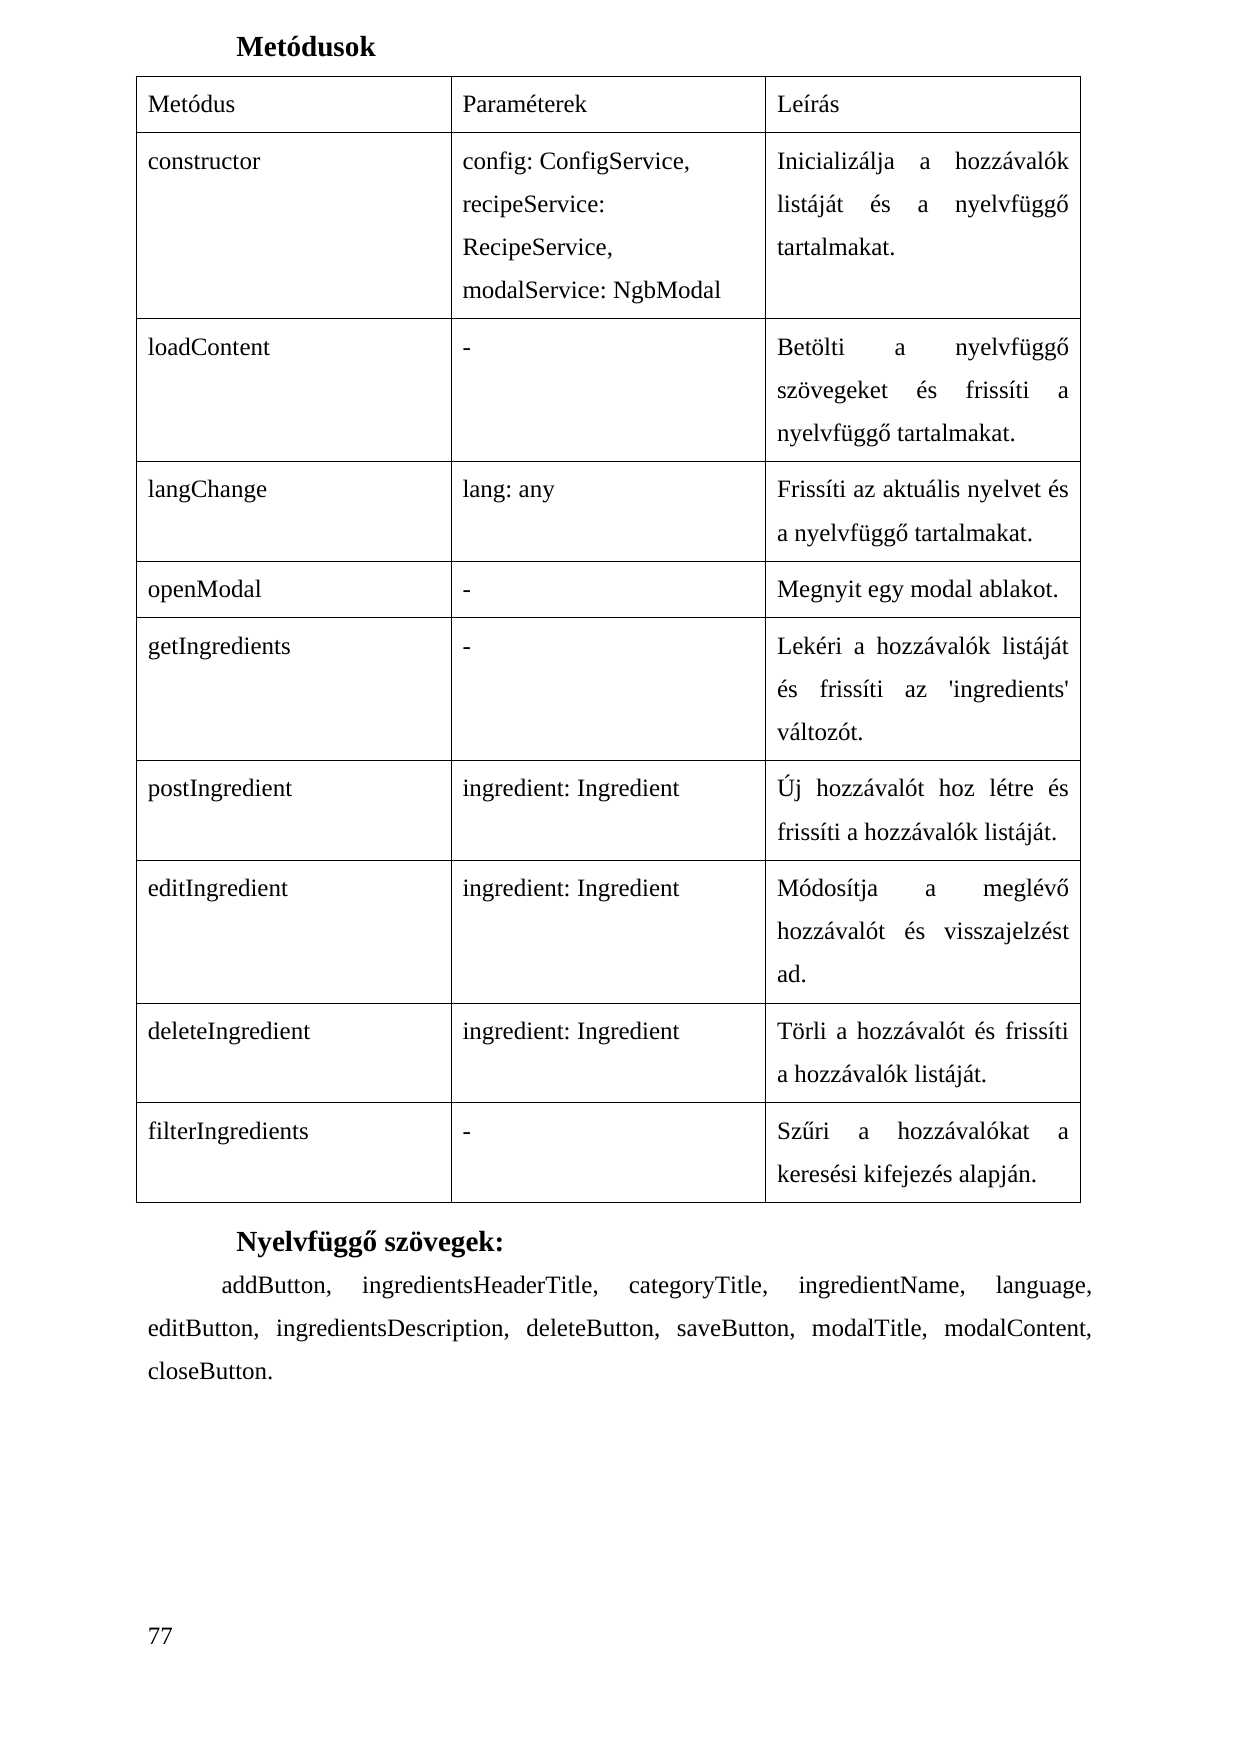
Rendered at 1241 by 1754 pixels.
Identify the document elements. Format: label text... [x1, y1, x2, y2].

table_cell Inicializálja a hozzávalók listáját és a nyelvfüggő tartalmakat. [766, 133, 1080, 318]
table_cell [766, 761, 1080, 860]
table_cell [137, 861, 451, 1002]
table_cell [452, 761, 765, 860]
table_header Paraméterek [452, 77, 765, 132]
table_header Metódus [137, 77, 451, 132]
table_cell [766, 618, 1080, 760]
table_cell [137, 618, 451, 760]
list Metódusok [236, 29, 1093, 63]
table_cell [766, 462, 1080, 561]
table_cell Betölti a nyelvfüggő szövegeket és frissíti a nyelvfüggő tartalmakat. [766, 319, 1080, 461]
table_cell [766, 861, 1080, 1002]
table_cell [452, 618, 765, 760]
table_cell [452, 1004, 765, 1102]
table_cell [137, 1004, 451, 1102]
table_cell - [452, 319, 765, 461]
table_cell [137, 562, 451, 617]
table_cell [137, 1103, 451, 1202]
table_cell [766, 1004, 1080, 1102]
table_cell config: ConfigService, recipeService: RecipeService, modalService: NgbModal [452, 133, 765, 318]
table_cell langChange [137, 462, 451, 561]
table_header Leírás [766, 77, 1080, 132]
table_cell constructor [137, 133, 451, 318]
text addButton, ingredientsHeaderTitle, categoryTitle, ingredientName, language, editButton, ingredientsDescription, deleteButton, saveButton, modalTitle, modalContent, closeButton. [148, 1270, 1093, 1385]
list Nyelvfüggő szövegek: [236, 1224, 1093, 1257]
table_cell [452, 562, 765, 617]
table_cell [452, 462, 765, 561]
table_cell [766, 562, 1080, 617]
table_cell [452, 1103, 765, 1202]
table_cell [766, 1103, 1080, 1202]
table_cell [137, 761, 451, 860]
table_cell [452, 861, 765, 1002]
table_cell loadContent [137, 319, 451, 461]
